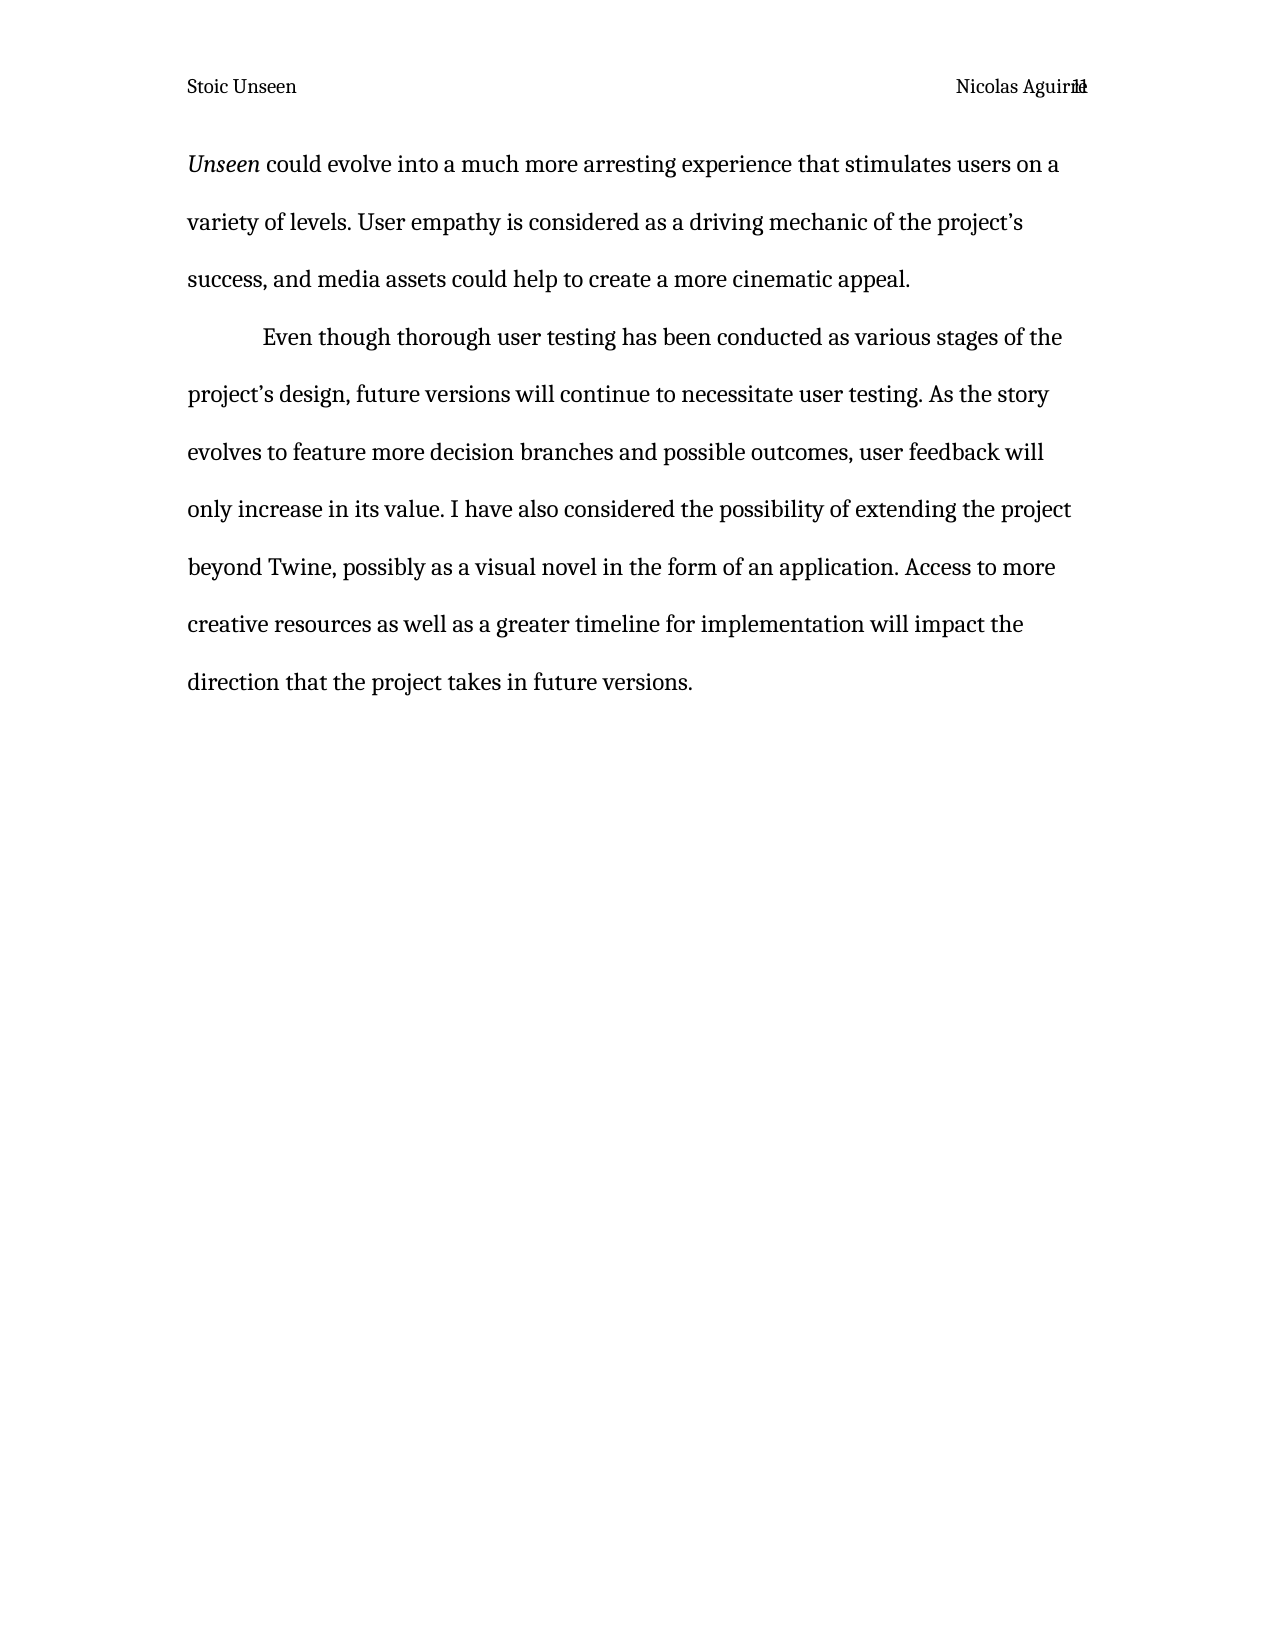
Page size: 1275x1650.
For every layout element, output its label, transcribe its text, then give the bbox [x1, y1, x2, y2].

text Even though thorough user testing has been conducted as various stages of the project’s design, future versions will continue to necessitate user testing. As the story evolves to feature more decision branches and possible outcomes, user feedback will only increase in its value. I have also considered the possibility of extending the project beyond Twine, possibly as a visual novel in the form of an application. Access to more creative resources as well as a greater timeline for implementation will impact the direction that the project takes in future versions. [187, 322, 1087, 696]
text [187, 150, 1087, 294]
